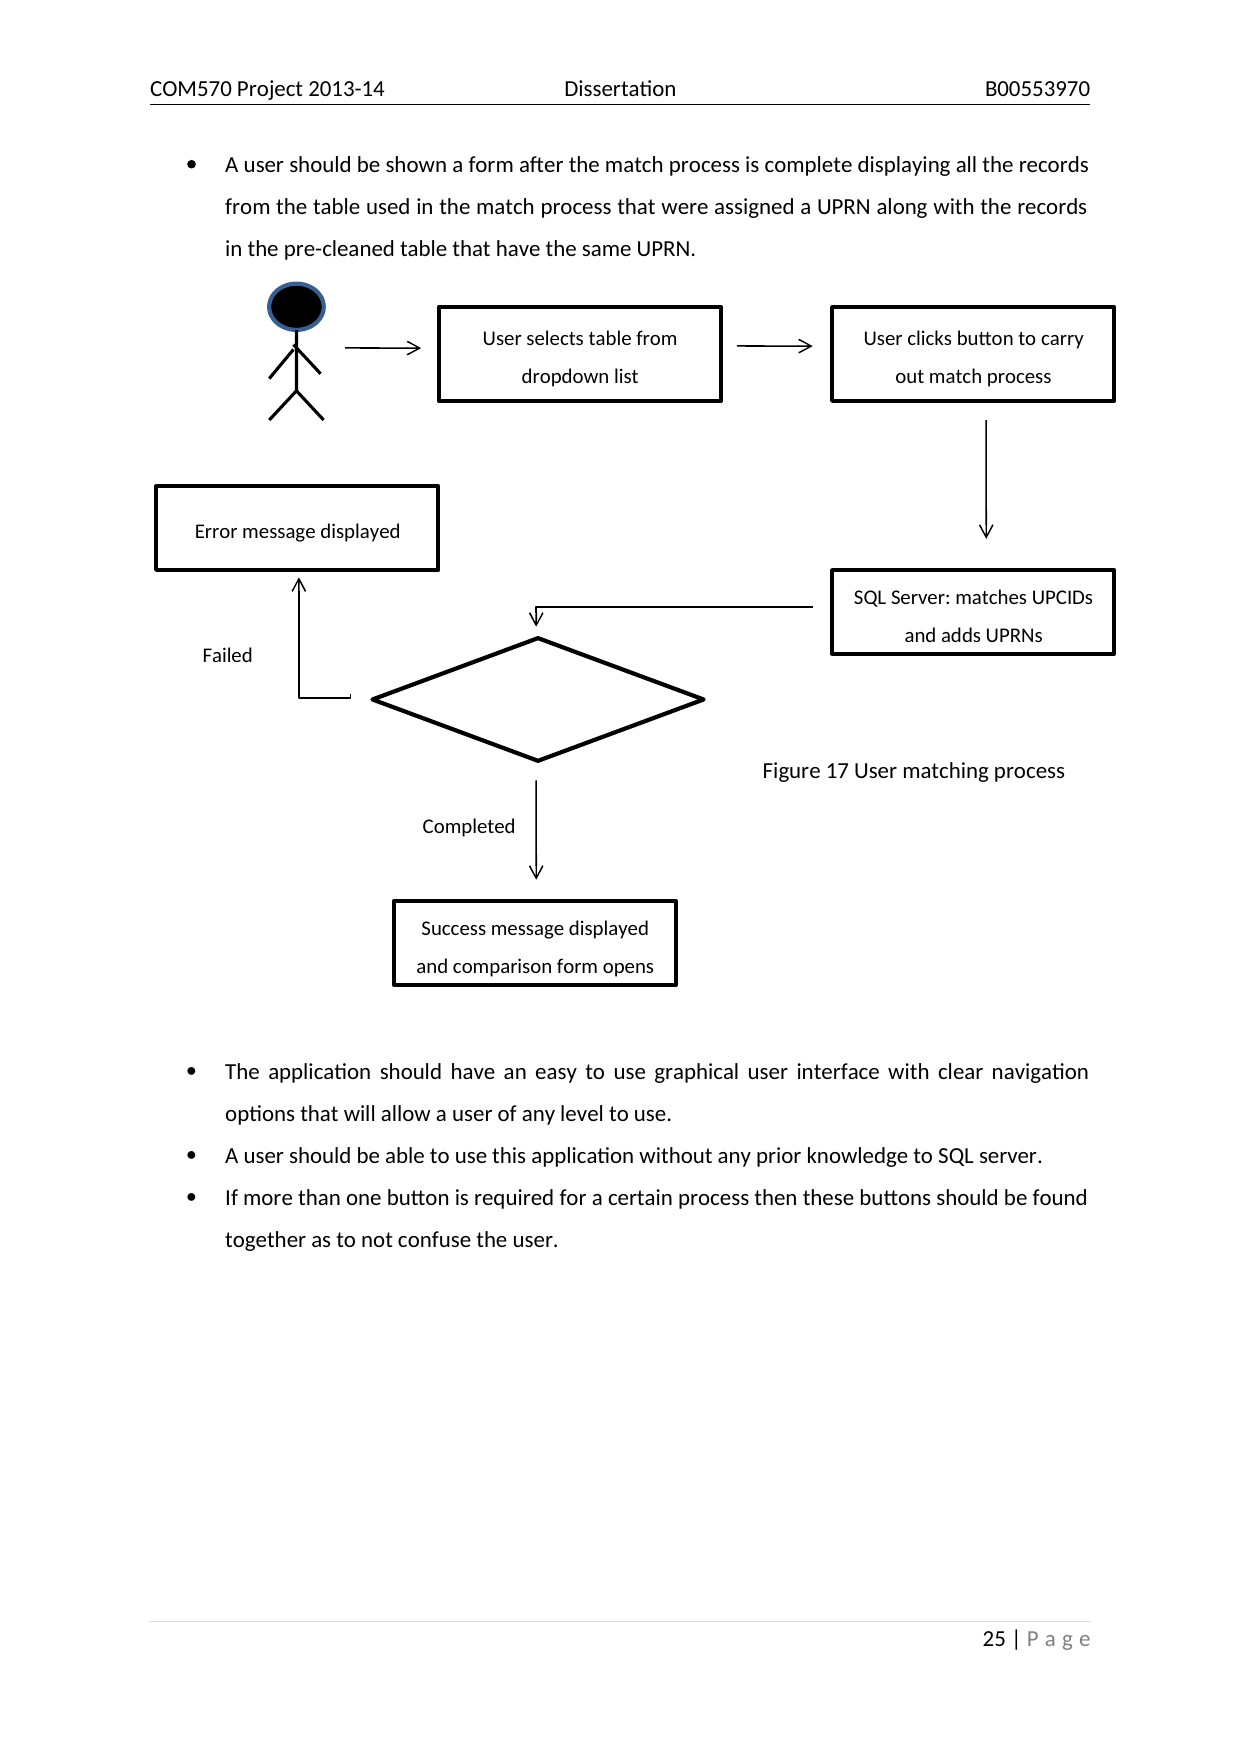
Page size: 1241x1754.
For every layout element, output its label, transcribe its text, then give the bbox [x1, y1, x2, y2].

list If more than one button is required for a certain process then these buttons should be found together as to not confuse the user. [187, 1183, 1090, 1253]
list A user should be shown a form after the match process is complete displaying all the records from the table used in the match process that were assigned a UPRN along with the records in the pre-cleaned table that have the same UPRN. [187, 150, 1090, 262]
list A user should be able to use this application without any prior knowledge to SQL server. [187, 1141, 1090, 1169]
list The application should have an easy to use graphical user interface with clear navigation options that will allow a user of any level to use. [187, 1057, 1090, 1127]
